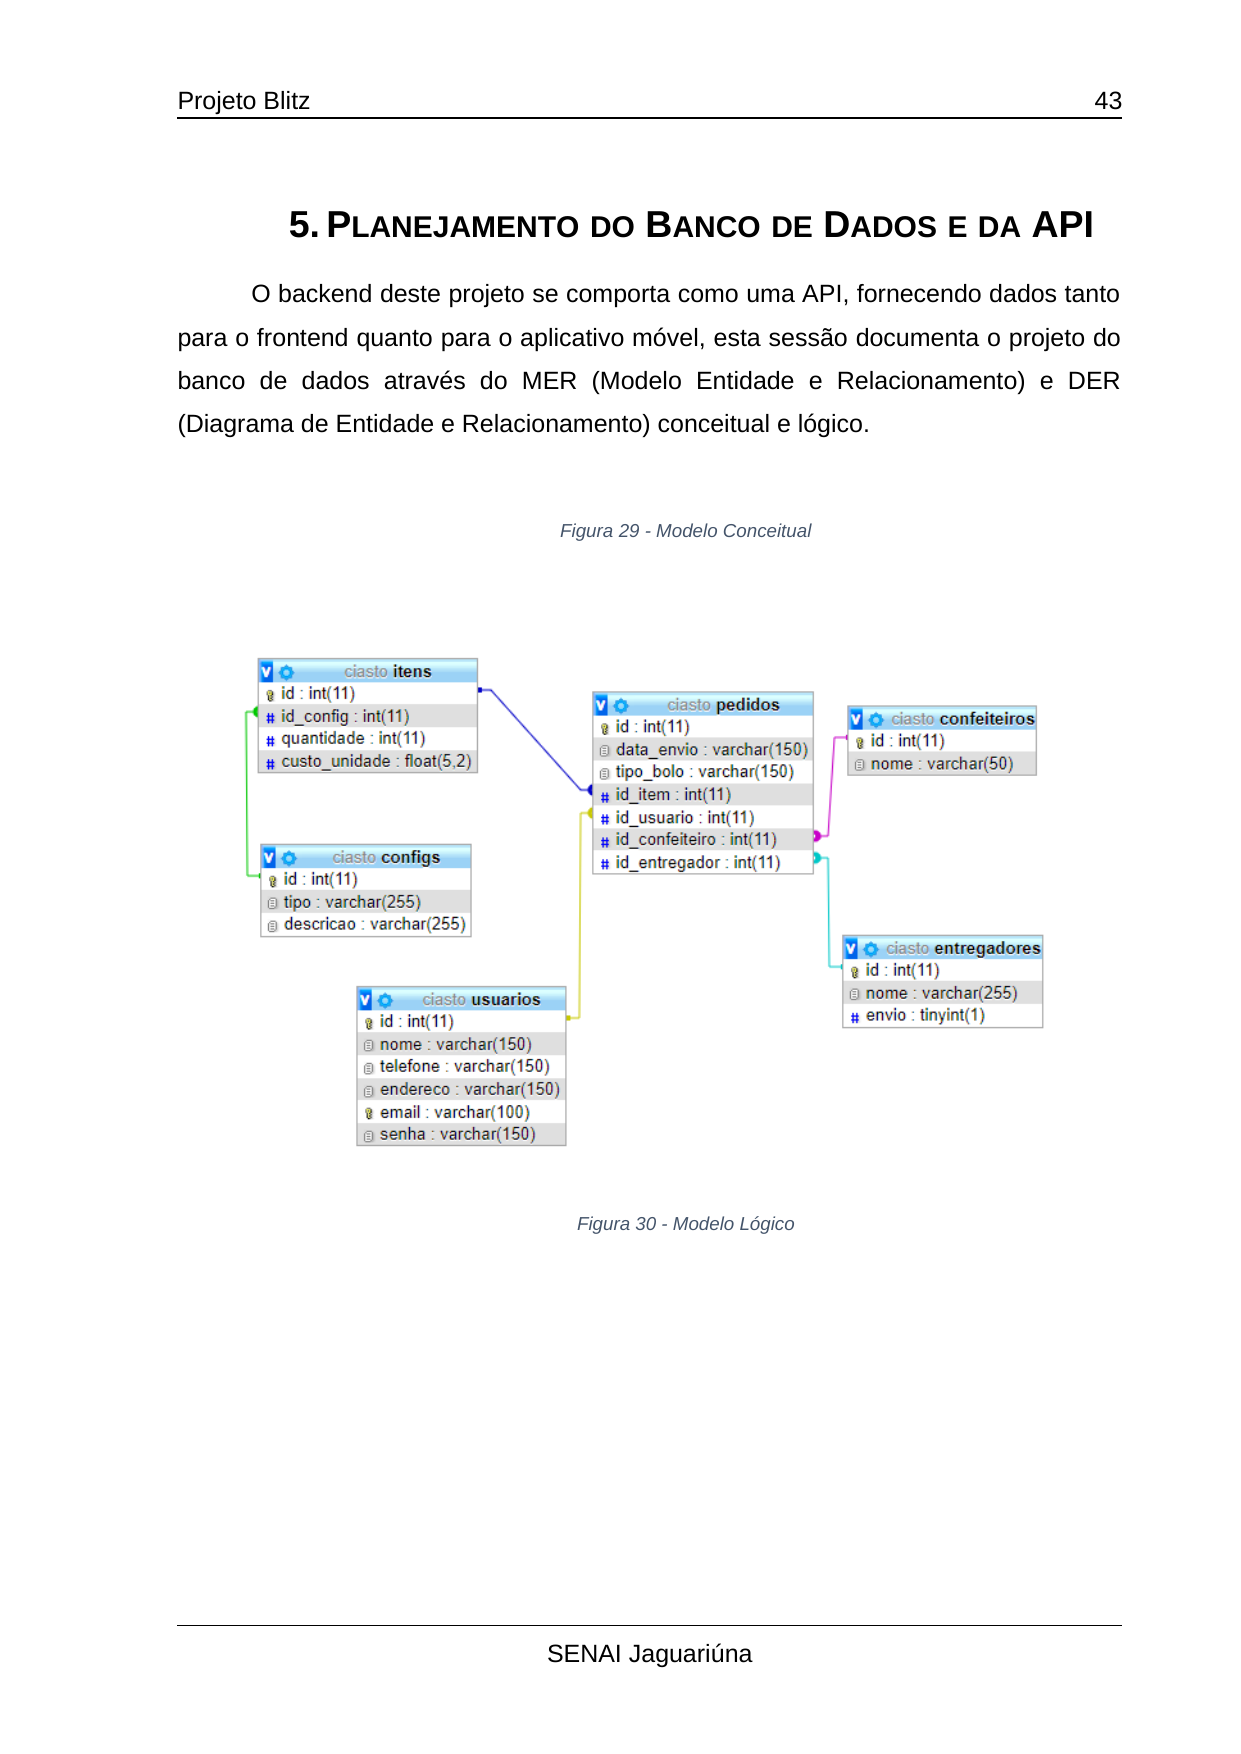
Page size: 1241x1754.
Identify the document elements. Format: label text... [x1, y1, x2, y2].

text O backend deste projeto se comporta como uma API, fornecendo dados tanto para o frontend quanto para o aplicativo móvel, esta sessão documenta o projeto do banco de dados através do MER (Modelo Entidade e Relacionamento) e DER (Diagrama de Entidade e Relacionamento) conceitual e lógico. [177, 279, 1122, 437]
subtitle Planejamento do Banco de Dados e da API [288, 202, 1122, 245]
text Figura 30 - Modelo Lógico [177, 1213, 1122, 1234]
text Figura 29 - Modelo Conceitual [177, 520, 1122, 542]
picture [177, 562, 1123, 1186]
